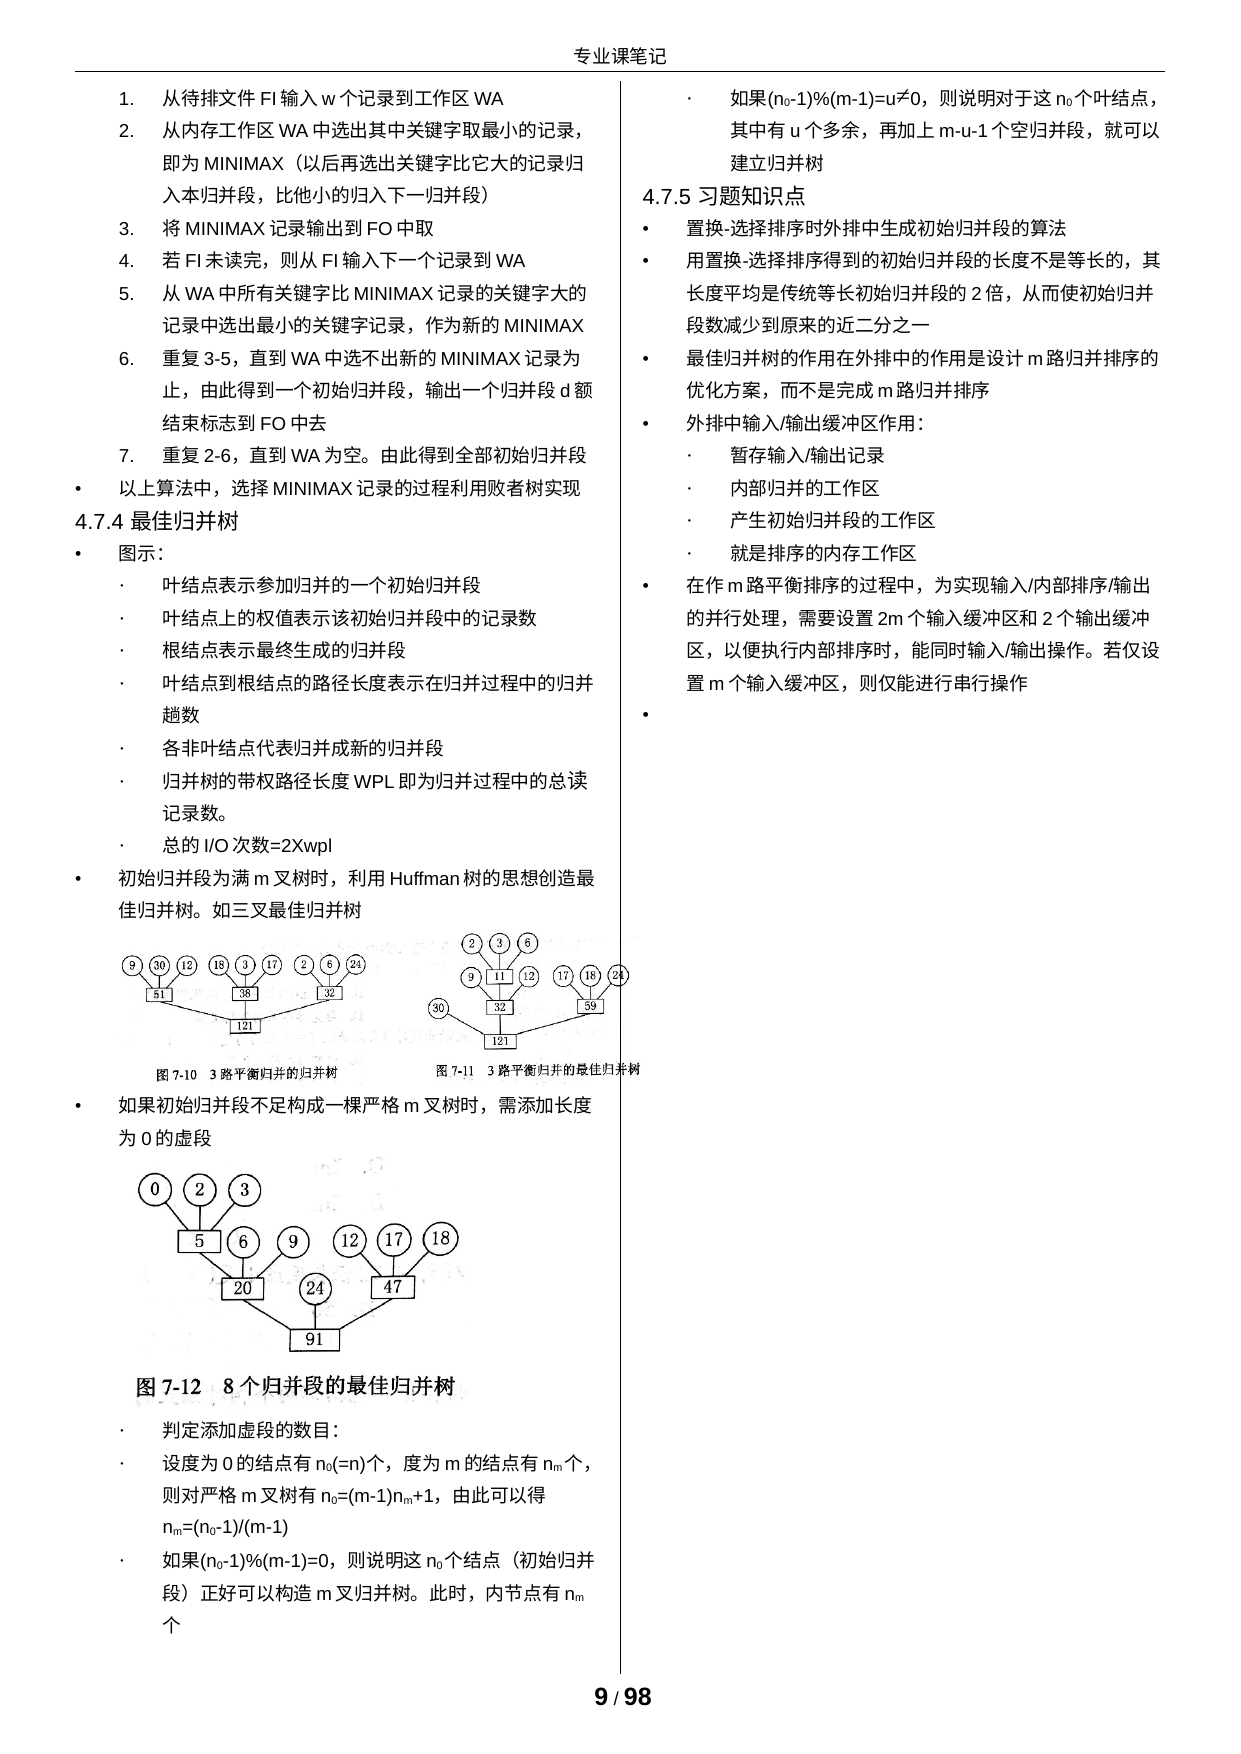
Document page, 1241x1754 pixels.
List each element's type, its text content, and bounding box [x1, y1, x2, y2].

list 重复3-5，直到WA中选不出新的MINIMAX记录为止，由此得到一个初始归并段，输出一个归并段d额结束标志到FO中去 [119, 341, 598, 438]
list 根结点表示最终生成的归并段 [119, 633, 598, 666]
text 以上算法中，选择MINIMAX记录的过程利用败者树实现 [75, 471, 598, 503]
list 就是排序的内存工作区 [686, 536, 1165, 568]
picture [118, 928, 620, 1086]
text 用置换-选择排序得到的初始归并段的长度不是等长的，其长度平均是传统等长初始归并段的2倍，从而使初始归并段数减少到原来的近二分之一 [642, 243, 1165, 341]
list 将MINIMAX记录输出到FO中取 [119, 211, 598, 243]
subtitle 习题知识点 [642, 178, 1165, 211]
list 从待排文件FI输入w个记录到工作区WA [119, 81, 598, 113]
list 若FI未读完，则从FI输入下一个记录到WA [119, 243, 598, 276]
list 归并树的带权路径长度WPL即为归并过程中的总读记录数。 [119, 763, 598, 828]
text 最佳归并树的作用在外排中的作用是设计m路归并排序的优化方案，而不是完成m路归并排序 [642, 341, 1165, 406]
list 如果(n0-1)%(m-1)=u0，则说明对于这n0个叶结点，其中有u个多余，再加上m-u-1个空归并段，就可以建立归并树 [686, 81, 1165, 178]
list 如果(n0-1)%(m-1)=0，则说明这n0个结点（初始归并段）正好可以构造m叉归并树。此时，内节点有nm个 [119, 1543, 598, 1641]
list 设度为0的结点有n0(=n)个，度为m的结点有nm个，则对严格m叉树有n0=(m-1)nm+1，由此可以得nm=(n0-1)/(m-1) [119, 1446, 598, 1543]
list 重复2-6，直到WA为空。由此得到全部初始归并段 [119, 438, 598, 471]
subtitle 最佳归并树 [75, 503, 598, 536]
text 图示： [75, 536, 598, 568]
picture [621, 928, 642, 1086]
list 叶结点表示参加归并的一个初始归并段 [119, 568, 598, 601]
list 暂存输入/输出记录 [686, 438, 1165, 471]
list 从内存工作区WA中选出其中关键字取最小的记录，即为MINIMAX（以后再选出关键字比它大的记录归入本归并段，比他小的归入下一归并段） [119, 113, 598, 211]
text 置换-选择排序时外排中生成初始归并段的算法 [642, 211, 1165, 243]
picture [118, 1154, 472, 1412]
list 判定添加虚段的数目： [119, 1413, 598, 1446]
list 叶结点到根结点的路径长度表示在归并过程中的归并趟数 [119, 666, 598, 731]
list 产生初始归并段的工作区 [686, 503, 1165, 536]
list 总的I/O次数=2Xwpl [119, 828, 598, 861]
text 外排中输入/输出缓冲区作用： [642, 406, 1165, 438]
text 在作m路平衡排序的过程中，为实现输入/内部排序/输出的并行处理，需要设置2m个输入缓冲区和2个输出缓冲区，以便执行内部排序时，能同时输入/输出操作。若仅设置m个输入缓冲区，则仅能进行串行操作 [642, 568, 1165, 698]
list 叶结点上的权值表示该初始归并段中的记录数 [119, 601, 598, 633]
list 各非叶结点代表归并成新的归并段 [119, 731, 598, 763]
list 从WA中所有关键字比MINIMAX记录的关键字大的记录中选出最小的关键字记录，作为新的MINIMAX [119, 276, 598, 341]
list 内部归并的工作区 [686, 471, 1165, 503]
